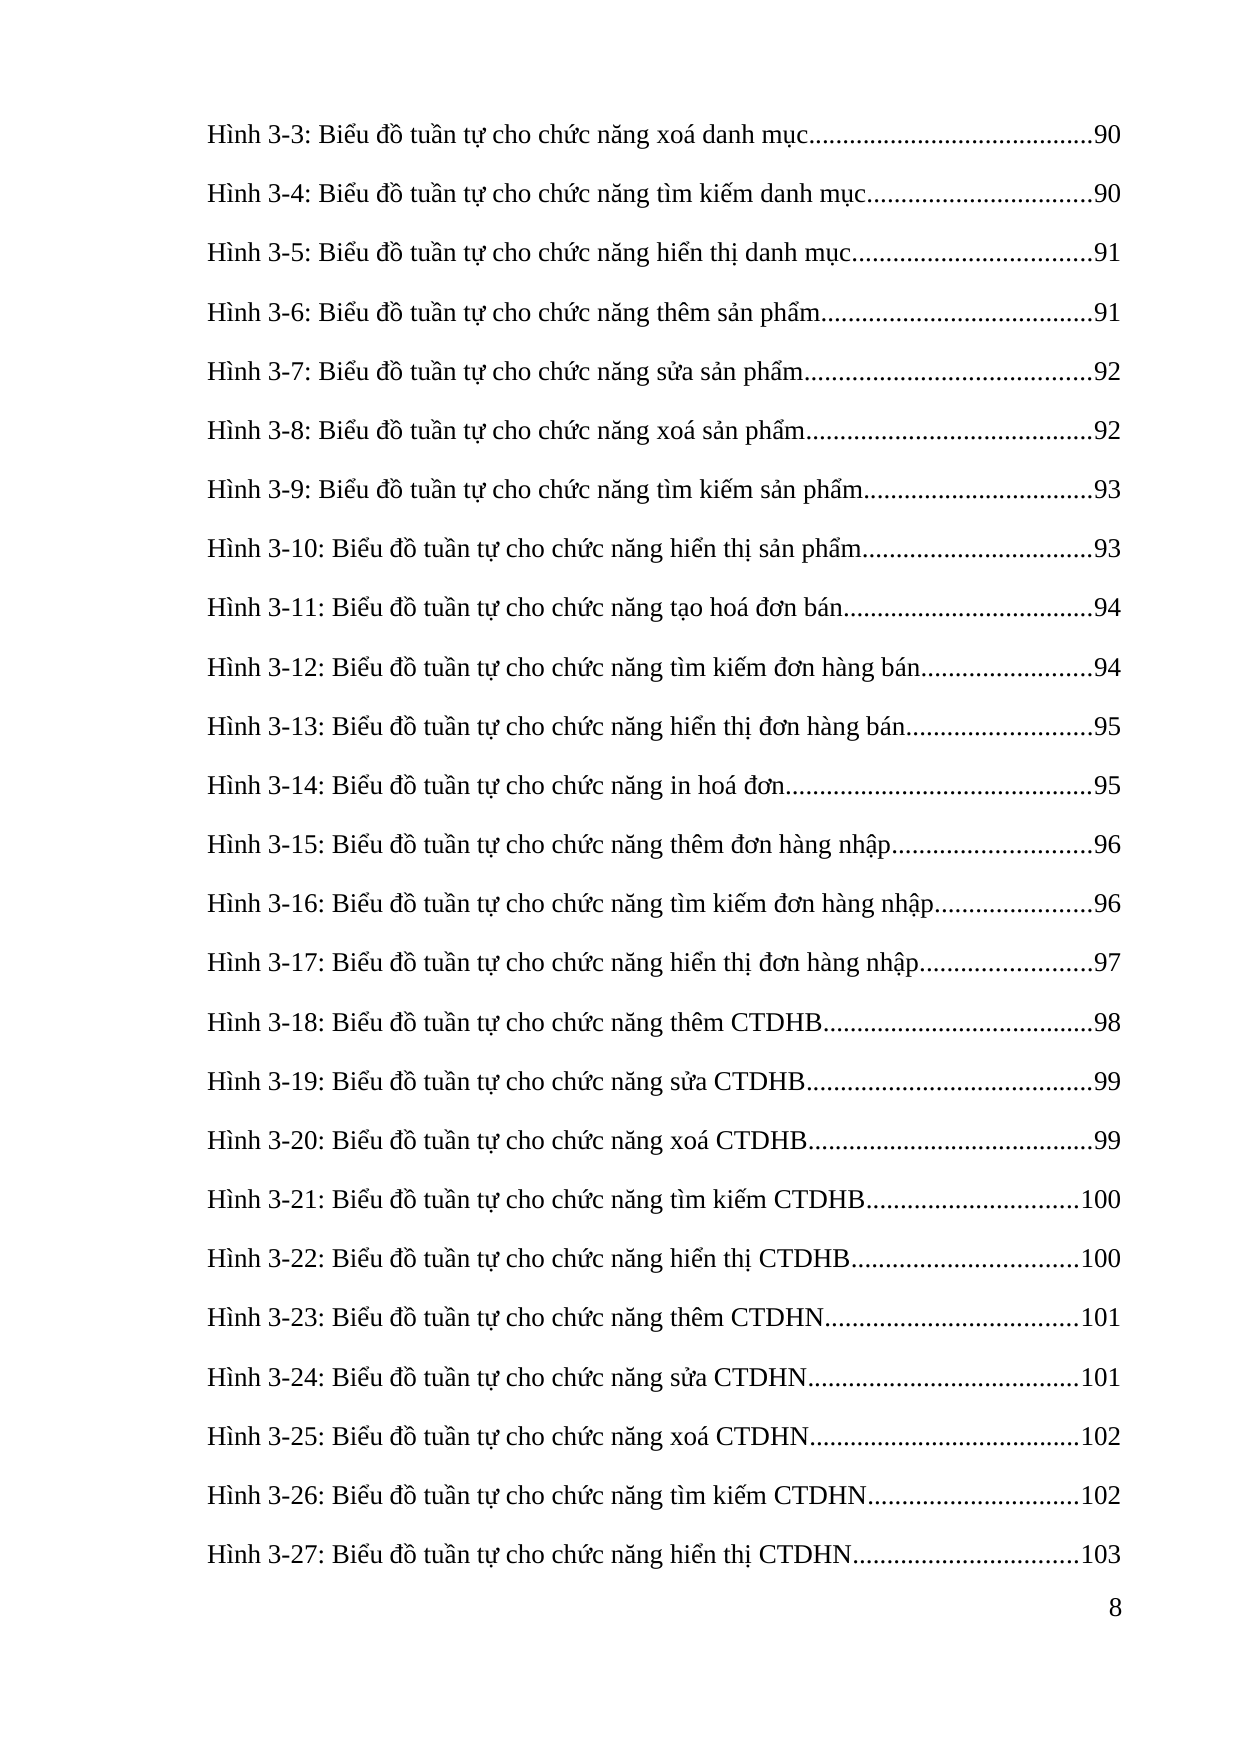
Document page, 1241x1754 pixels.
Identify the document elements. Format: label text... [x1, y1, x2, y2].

text Hình 3-13: Biểu đồ tuần tự cho chức năng hiển thị đơn hàng bán 95 [207, 710, 1122, 741]
text Hình 3-16: Biểu đồ tuần tự cho chức năng tìm kiếm đơn hàng nhập 96 [207, 887, 1122, 918]
text Hình 3-19: Biểu đồ tuần tự cho chức năng sửa CTDHB 99 [207, 1065, 1122, 1096]
text Hình 3-24: Biểu đồ tuần tự cho chức năng sửa CTDHN 101 [207, 1361, 1122, 1392]
text Hình 3-21: Biểu đồ tuần tự cho chức năng tìm kiếm CTDHB 100 [207, 1183, 1122, 1214]
text Hình 3-15: Biểu đồ tuần tự cho chức năng thêm đơn hàng nhập 96 [207, 828, 1122, 859]
text Hình 3-18: Biểu đồ tuần tự cho chức năng thêm CTDHB 98 [207, 1006, 1122, 1037]
text Hình 3-22: Biểu đồ tuần tự cho chức năng hiển thị CTDHB 100 [207, 1242, 1122, 1273]
text Hình 3-11: Biểu đồ tuần tự cho chức năng tạo hoá đơn bán 94 [207, 591, 1122, 623]
text Hình 3-10: Biểu đồ tuần tự cho chức năng hiển thị sản phẩm 93 [207, 532, 1122, 563]
text Hình 3-6: Biểu đồ tuần tự cho chức năng thêm sản phẩm 91 [207, 296, 1122, 327]
text Hình 3-14: Biểu đồ tuần tự cho chức năng in hoá đơn 95 [207, 769, 1122, 800]
text Hình 3-9: Biểu đồ tuần tự cho chức năng tìm kiếm sản phẩm 93 [207, 473, 1122, 504]
text Hình 3-26: Biểu đồ tuần tự cho chức năng tìm kiếm CTDHN 102 [207, 1479, 1122, 1510]
text Hình 3-17: Biểu đồ tuần tự cho chức năng hiển thị đơn hàng nhập 97 [207, 946, 1122, 978]
text Hình 3-5: Biểu đồ tuần tự cho chức năng hiển thị danh mục 91 [207, 236, 1122, 268]
text Hình 3-12: Biểu đồ tuần tự cho chức năng tìm kiếm đơn hàng bán 94 [207, 651, 1122, 682]
text Hình 3-4: Biểu đồ tuần tự cho chức năng tìm kiếm danh mục 90 [207, 177, 1122, 208]
text Hình 3-23: Biểu đồ tuần tự cho chức năng thêm CTDHN 101 [207, 1301, 1122, 1333]
text Hình 3-7: Biểu đồ tuần tự cho chức năng sửa sản phẩm 92 [207, 355, 1122, 386]
text Hình 3-20: Biểu đồ tuần tự cho chức năng xoá CTDHB 99 [207, 1124, 1122, 1155]
text Hình 3-8: Biểu đồ tuần tự cho chức năng xoá sản phẩm 92 [207, 414, 1122, 445]
text Hình 3-27: Biểu đồ tuần tự cho chức năng hiển thị CTDHN 103 [207, 1538, 1122, 1569]
text Hình 3-3: Biểu đồ tuần tự cho chức năng xoá danh mục 90 [207, 118, 1122, 149]
text Hình 3-25: Biểu đồ tuần tự cho chức năng xoá CTDHN 102 [207, 1420, 1122, 1451]
